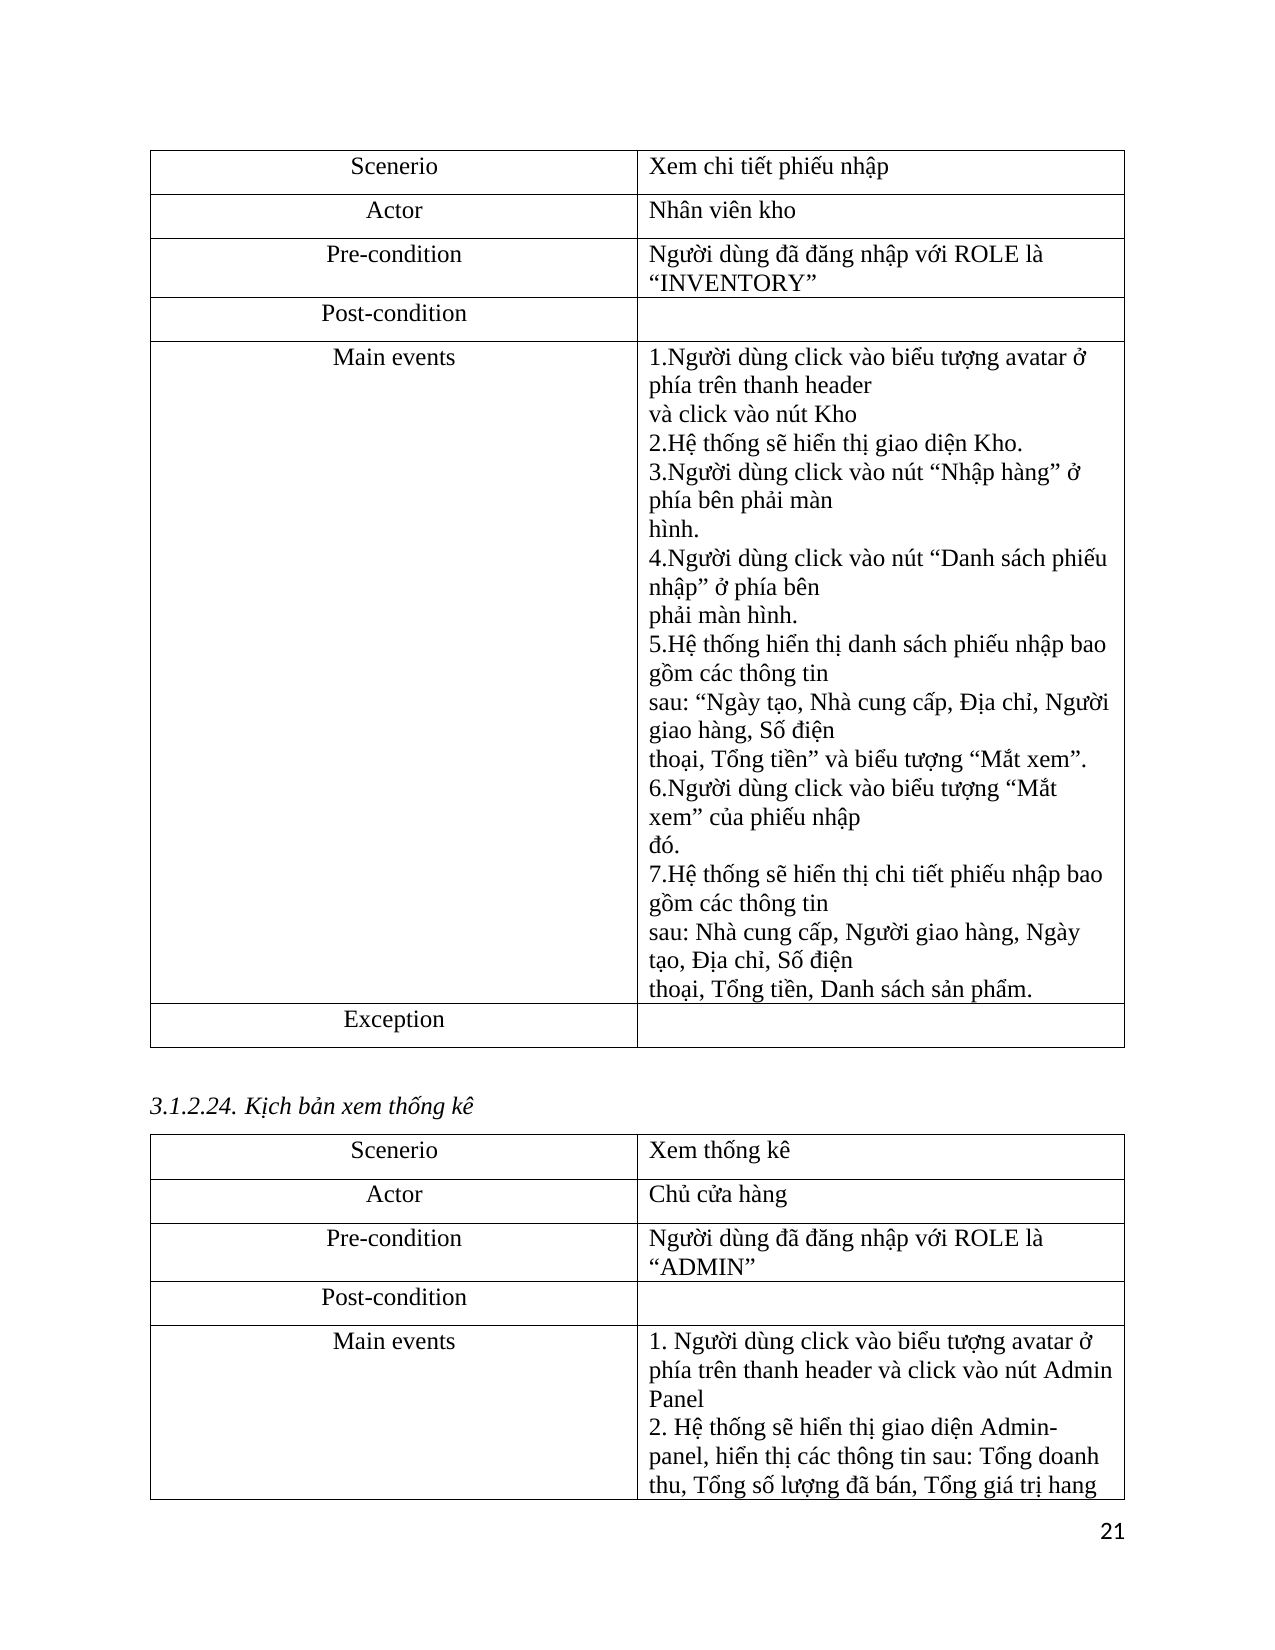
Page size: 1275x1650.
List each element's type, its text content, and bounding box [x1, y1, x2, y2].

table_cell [638, 1326, 1124, 1499]
table_cell Main events [151, 1326, 637, 1499]
table_cell Actor [151, 195, 637, 238]
table_cell Nhân viên kho [638, 195, 1124, 238]
table_cell Pre-condition [151, 239, 637, 297]
table_cell Post-condition [151, 1282, 637, 1325]
table_cell Post-condition [151, 298, 637, 341]
table_cell Người dùng đã đăng nhập với ROLE là “ADMIN” [638, 1224, 1124, 1281]
table_header Xem chi tiết phiếu nhập [638, 151, 1124, 194]
table_header Xem thống kê [638, 1135, 1124, 1178]
table_cell 1.Người dùng click vào biểu tượng avatar ở phía trên thanh header và click vào nút Kho 2.Hệ thống sẽ hiển thị giao diện Kho. 3.Người dùng click vào nút “Nhập hàng” ở phía bên phải màn hình. 4.Người dùng click vào nút “Danh sách phiếu nhập” ở phía bên phải màn hình. 5.Hệ thống hiển thị danh sách phiếu nhập bao gồm các thông tin sau: “Ngày tạo, Nhà cung cấp, Địa chỉ, Người giao hàng, Số điện thoại, Tổng tiền” và biểu tượng “Mắt xem”. 6.Người dùng click vào biểu tượng “Mắt xem” của phiếu nhập đó. 7.Hệ thống sẽ hiển thị chi tiết phiếu nhập bao gồm các thông tin sau: Nhà cung cấp, Người giao hàng, Ngày tạo, Địa chỉ, Số điện thoại, Tổng tiền, Danh sách sản phẩm. [638, 342, 1124, 1003]
table_cell Actor [151, 1180, 637, 1222]
table_header Scenerio [151, 1135, 637, 1178]
table_cell [638, 298, 1124, 341]
text 3.1.2.24. Kịch bản xem thống kê [150, 1091, 1125, 1120]
table_cell Main events [151, 342, 637, 1003]
table_cell [638, 1004, 1124, 1047]
table_cell Pre-condition [151, 1224, 637, 1281]
table_cell Chủ cửa hàng [638, 1180, 1124, 1222]
table_cell Exception [151, 1004, 637, 1047]
table_cell [638, 1282, 1124, 1325]
table_cell Người dùng đã đăng nhập với ROLE là “INVENTORY” [638, 239, 1124, 297]
table_header Scenerio [151, 151, 637, 194]
